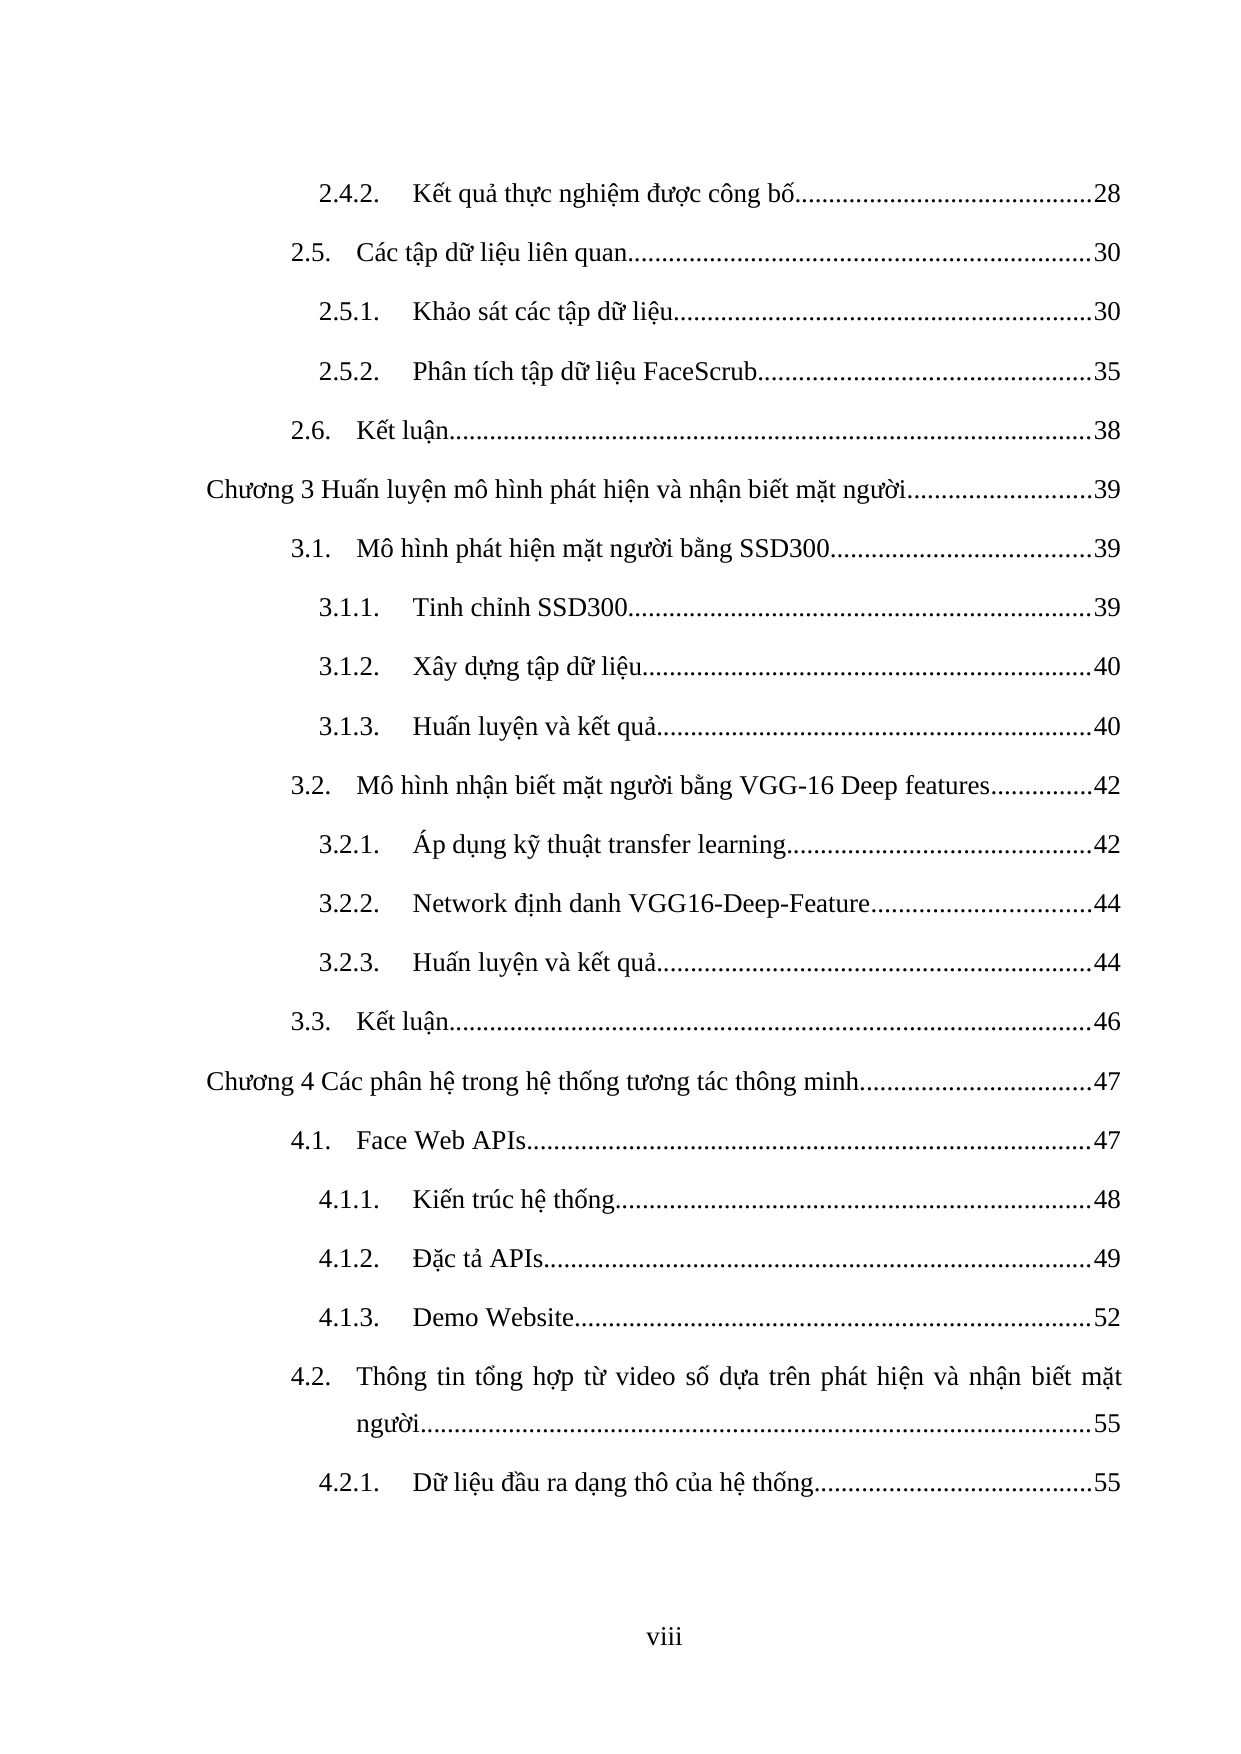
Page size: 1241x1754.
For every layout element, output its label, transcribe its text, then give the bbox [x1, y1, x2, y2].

text Chương 3 Huấn luyện mô hình phát hiện và nhận biết mặt người 39 [206, 473, 1122, 504]
text 3.1.1. Tinh chỉnh SSD300 39 [319, 591, 1122, 622]
text 2.5.1. Khảo sát các tập dữ liệu 30 [319, 296, 1122, 327]
text 4.1.1. Kiến trúc hệ thống 48 [319, 1183, 1122, 1214]
text 3.2.3. Huấn luyện và kết quả 44 [319, 946, 1122, 977]
text 2.5. Các tập dữ liệu liên quan 30 [291, 236, 1122, 267]
text 3.2. Mô hình nhận biết mặt người bằng VGG-16 Deep features 42 [291, 769, 1122, 800]
text 3.1. Mô hình phát hiện mặt người bằng SSD300 39 [291, 532, 1122, 563]
text Chương 4 Các phân hệ trong hệ thống tương tác thông minh 47 [206, 1065, 1122, 1096]
text 4.1.2. Đặc tả APIs 49 [319, 1242, 1122, 1273]
text 4.1. Face Web APIs 47 [291, 1124, 1122, 1155]
text 3.1.2. Xây dựng tập dữ liệu 40 [319, 651, 1122, 682]
text 3.2.2. Network định danh VGG16-Deep-Feature 44 [319, 887, 1122, 918]
text 3.3. Kết luận 46 [291, 1006, 1122, 1037]
text 2.6. Kết luận 38 [291, 414, 1122, 445]
text 4.2.1. Dữ liệu đầu ra dạng thô của hệ thống 55 [319, 1466, 1122, 1497]
text 2.4.2. Kết quả thực nghiệm được công bố 28 [319, 177, 1122, 208]
text 3.1.3. Huấn luyện và kết quả 40 [319, 710, 1122, 741]
text 2.5.2. Phân tích tập dữ liệu FaceScrub 35 [319, 355, 1122, 386]
text 4.1.3. Demo Website 52 [319, 1301, 1122, 1332]
text 3.2.1. Áp dụng kỹ thuật transfer learning 42 [319, 828, 1122, 859]
text 4.2. Thông tin tổng hợp từ video số dựa trên phát hiện và nhận biết mặt người 55 [291, 1361, 1122, 1438]
